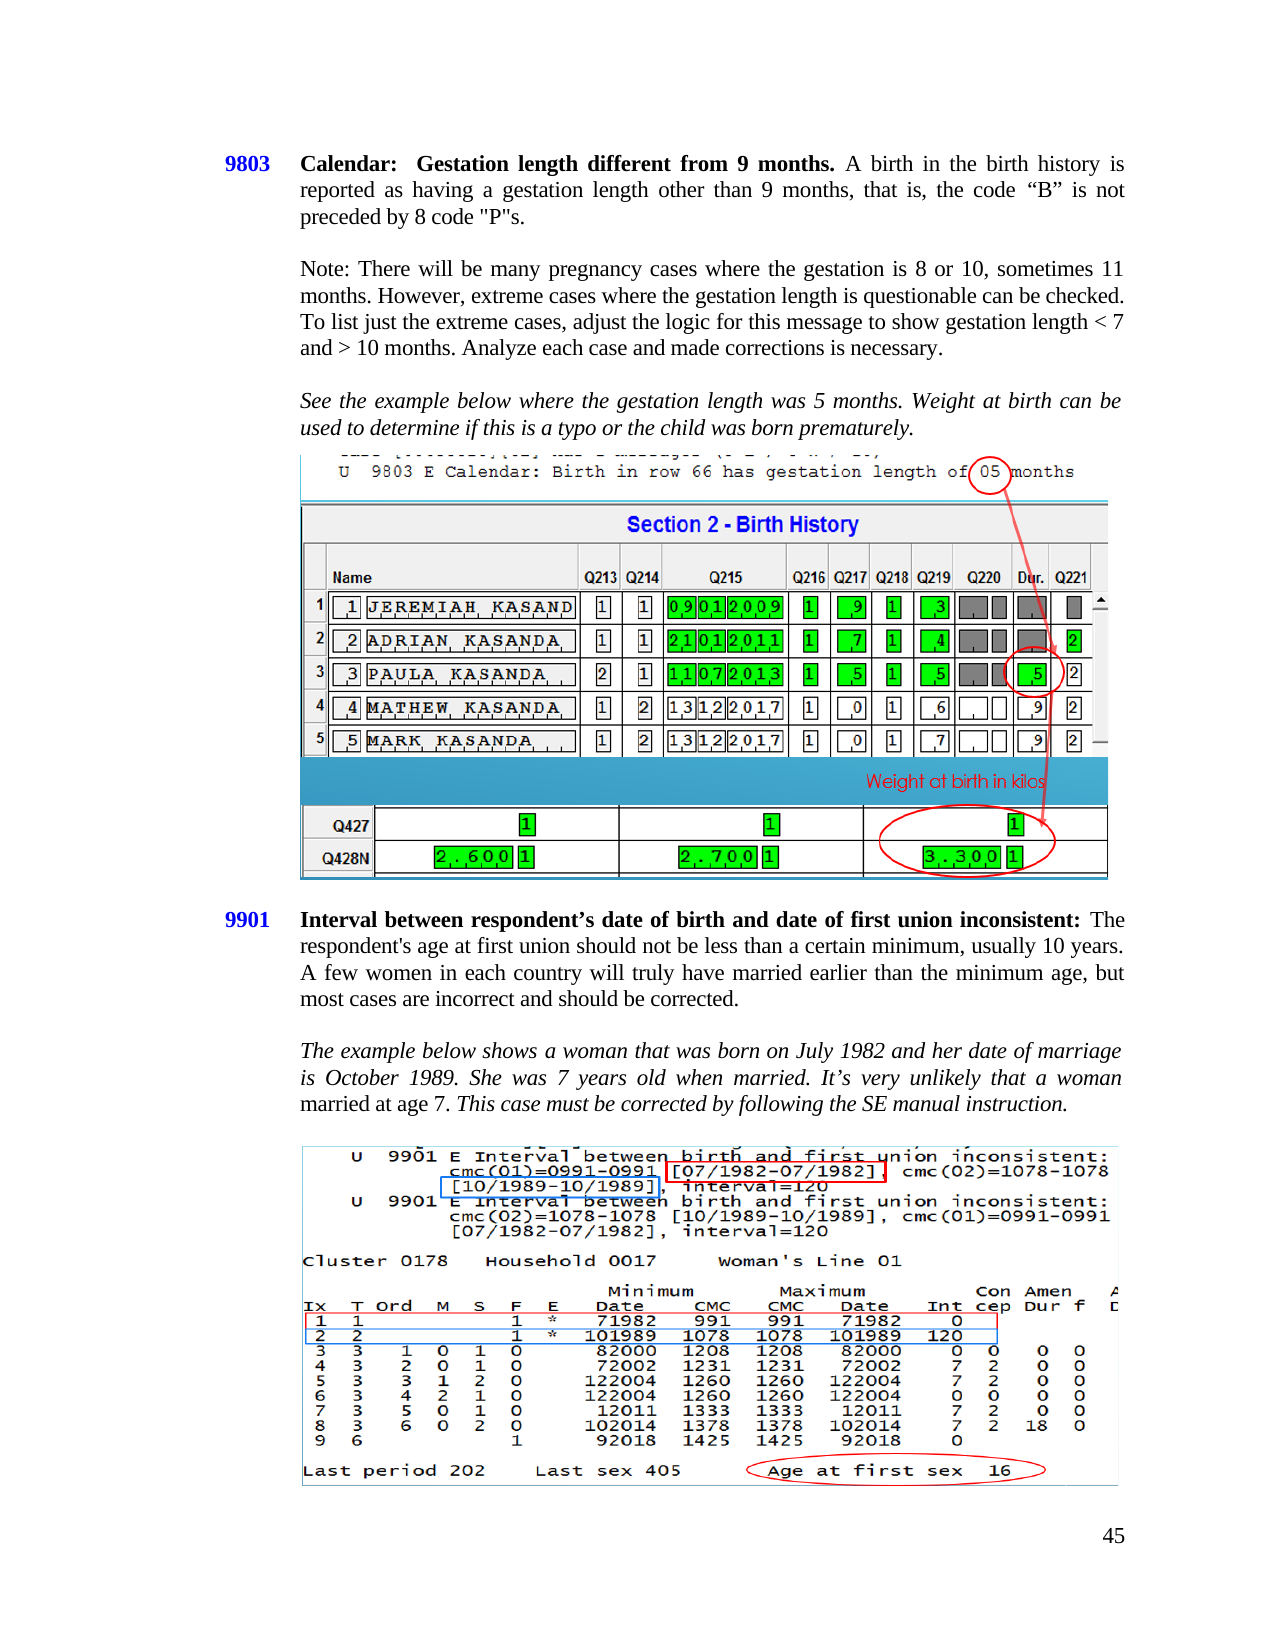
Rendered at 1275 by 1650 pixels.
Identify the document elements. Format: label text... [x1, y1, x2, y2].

picture [300, 455, 1109, 880]
text See the example below where the gestation length was 5 months. Weight at birth can be used to determine if this is a typo or the child was born prematurely. [300, 387, 1125, 440]
text Note: There will be many pregnancy cases where the gestation is 8 or 10, sometimes 11 months. However, extreme cases where the gestation length is questionable can be checked. To list just the extreme cases, adjust the logic for this message to show gestation length < 7 and > 10 months. Analyze each case and made corrections is necessary. [300, 255, 1125, 361]
text The example below shows a woman that was born on July 1982 and her date of marriage is October 1989. She was 7 years old when married. It’s very unlikely that a woman married at age 7. This case must be corrected by following the SE manual instruction. [300, 1038, 1125, 1117]
text 9803 Calendar: Gestation length different from 9 months. A birth in the birth history is reported as having a gestation length other than 9 months, that is, the code “B” is not preceded by 8 code "P"s. [225, 150, 1125, 229]
text 9901 Interval between respondent’s date of birth and date of first union inconsistent: The respondent's age at first union should not be less than a certain minimum, usually 10 years. A few women in each country will truly have married earlier than the minimum age, but most cases are incorrect and should be corrected. [225, 906, 1125, 1011]
picture [302, 1146, 1119, 1486]
